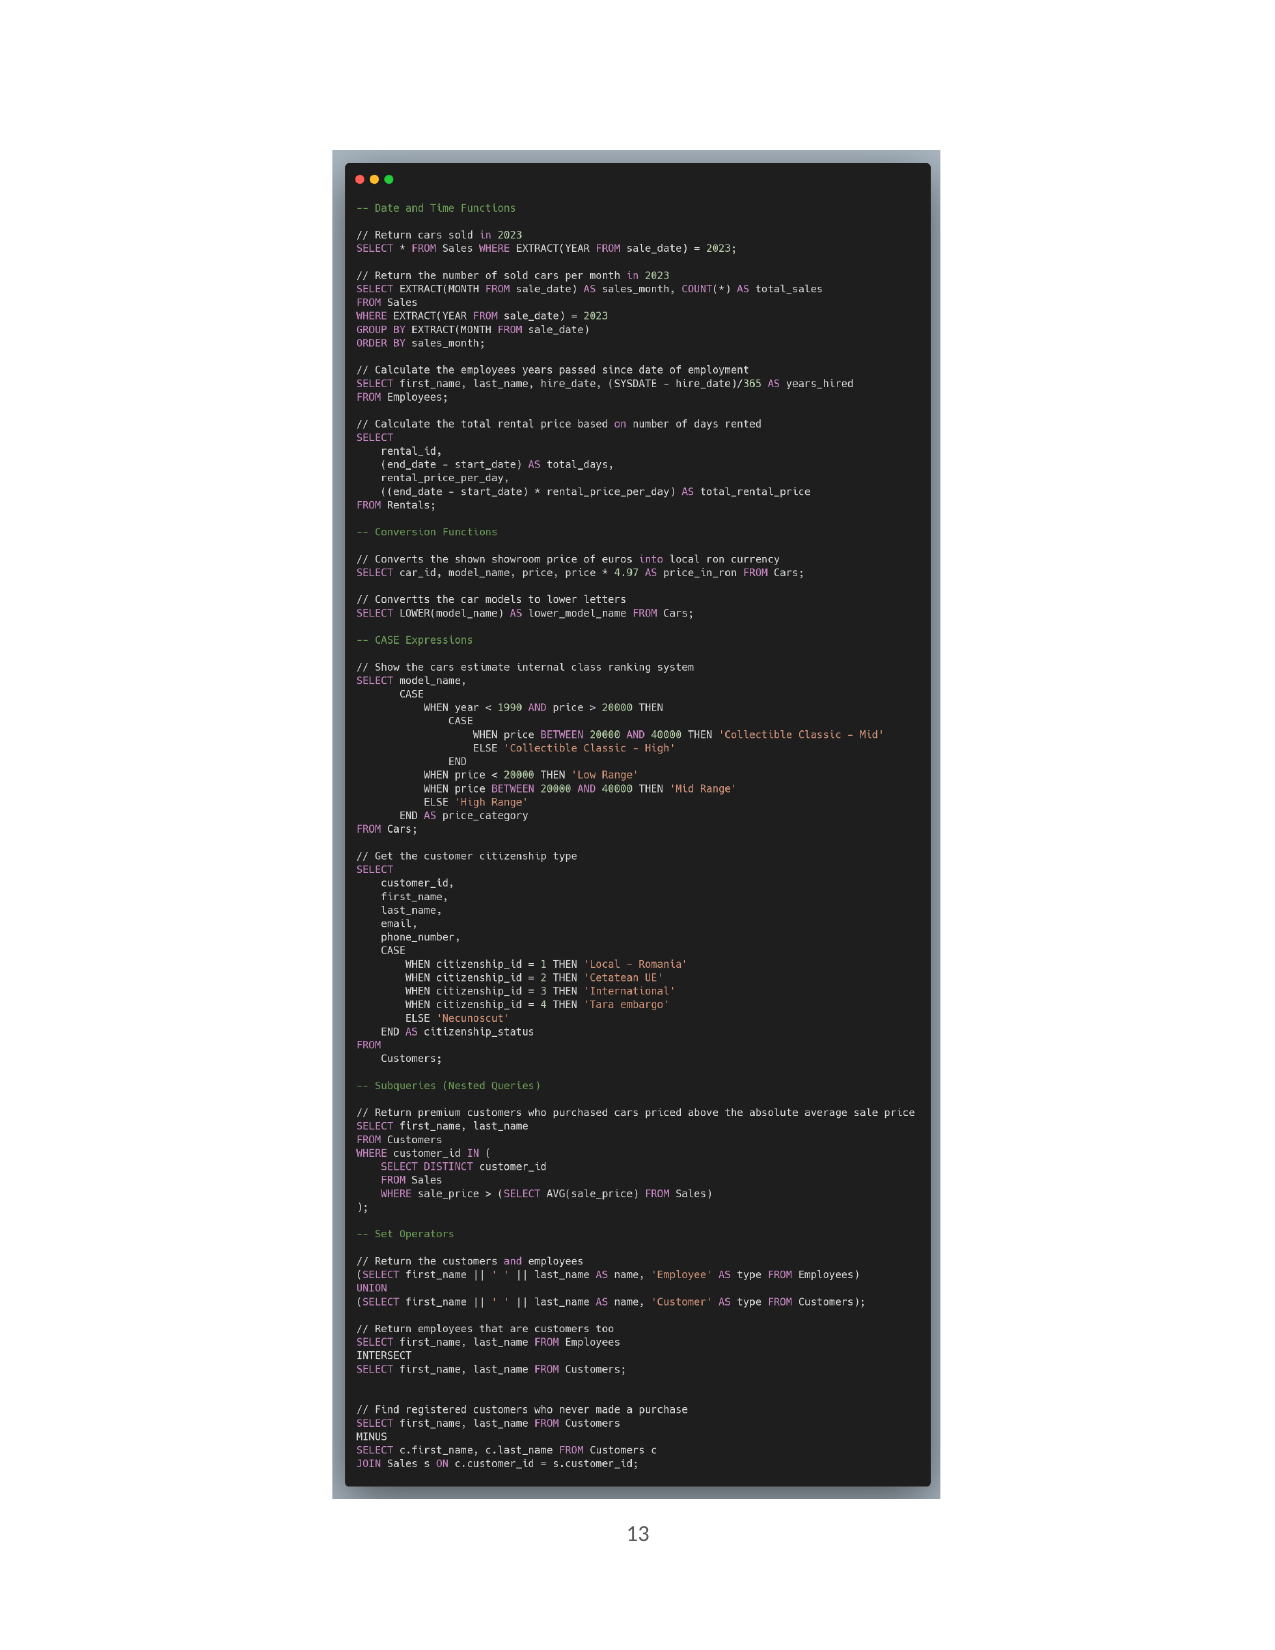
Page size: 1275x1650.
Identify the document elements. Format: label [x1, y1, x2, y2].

picture [331, 150, 940, 1497]
